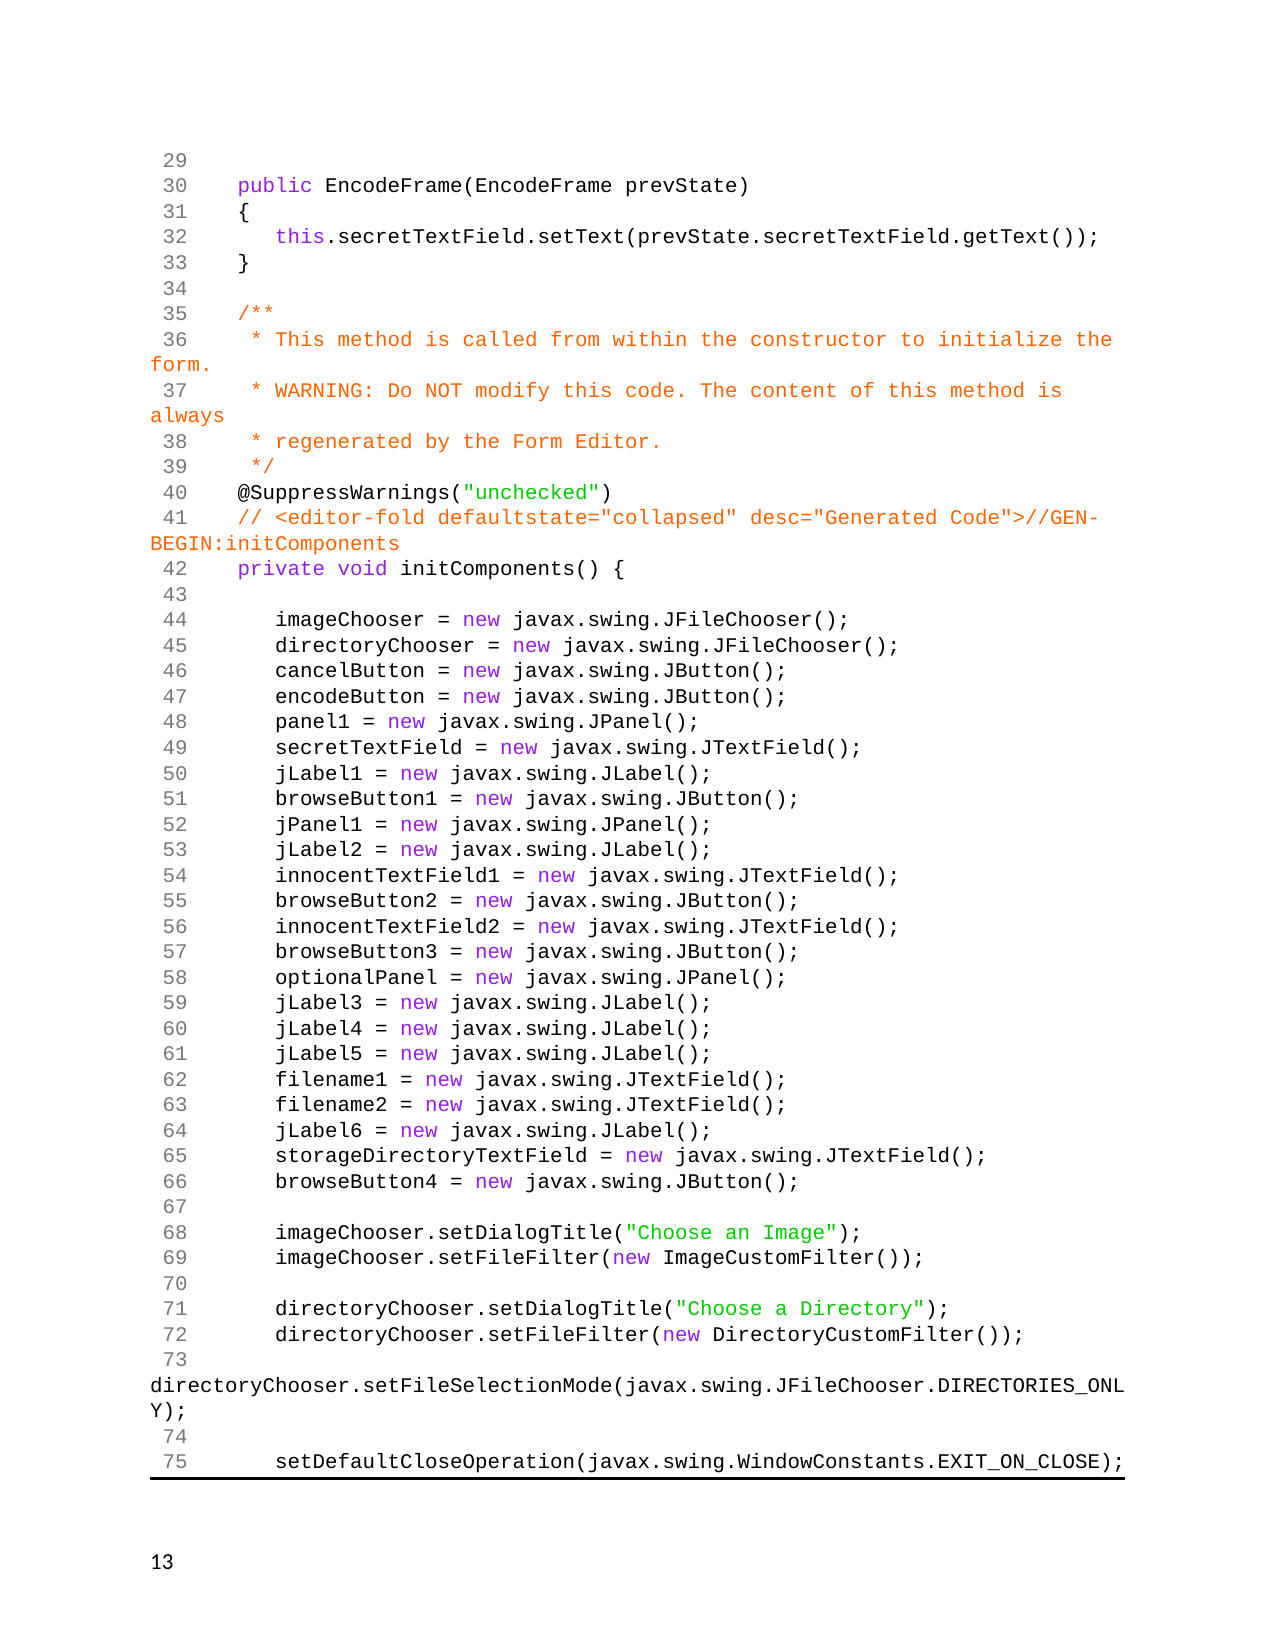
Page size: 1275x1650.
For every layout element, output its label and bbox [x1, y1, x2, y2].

text [150, 150, 1125, 1477]
